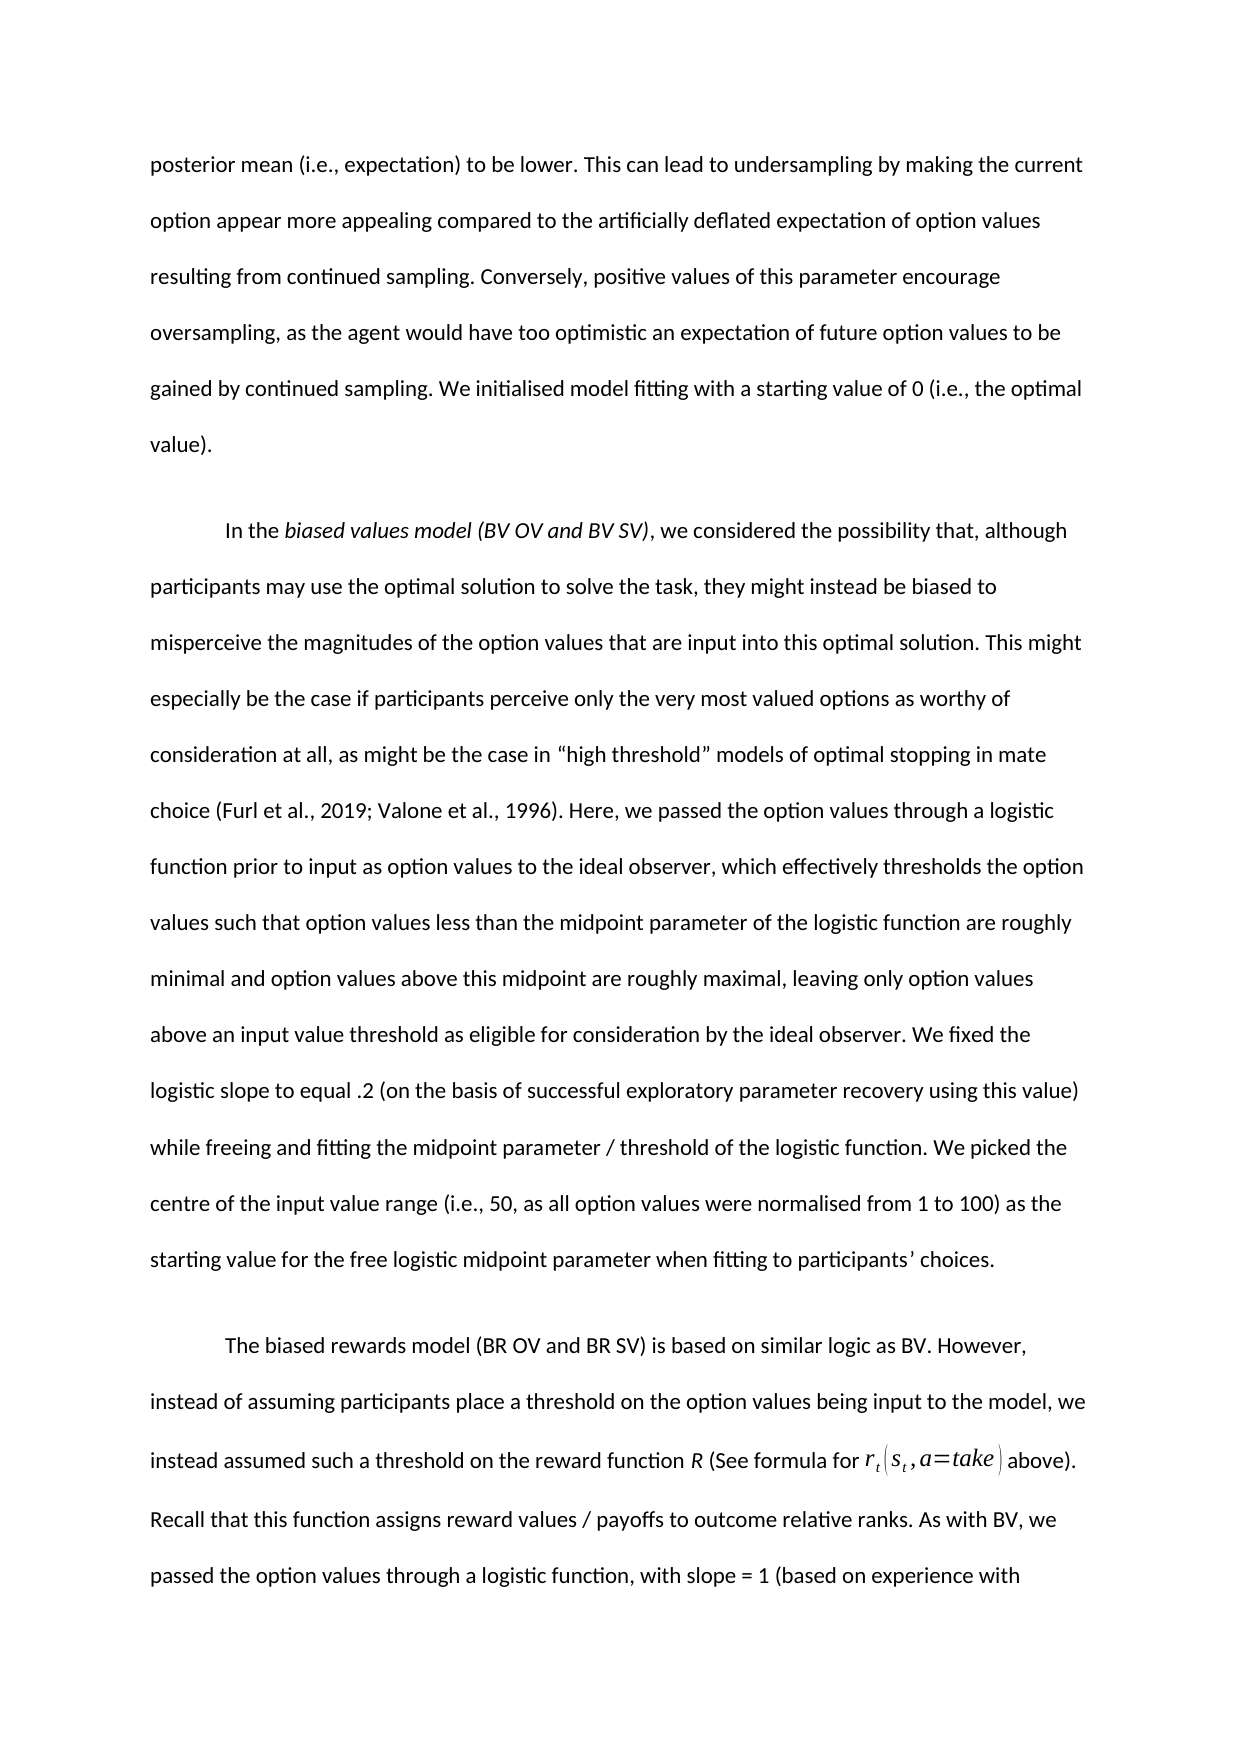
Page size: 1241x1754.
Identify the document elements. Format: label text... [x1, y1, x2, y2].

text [150, 1331, 1090, 1590]
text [150, 150, 1090, 458]
text In the biased values model (BV OV and BV SV), we considered the possibility that, although participants may use the optimal solution to solve the task, they might instead be biased to misperceive the magnitudes of the option values that are input into this optimal solution. This might especially be the case if participants perceive only the very most valued options as worthy of consideration at all, as might be the case in “high threshold” models of optimal stopping in mate choice (Furl et al., 2019; Valone et al., 1996). Here, we passed the option values through a logistic function prior to input as option values to the ideal observer, which effectively thresholds the option values such that option values less than the midpoint parameter of the logistic function are roughly minimal and option values above this midpoint are roughly maximal, leaving only option values above an input value threshold as eligible for consideration by the ideal observer. We fixed the logistic slope to equal .2 (on the basis of successful exploratory parameter recovery using this value) while freeing and fitting the midpoint parameter / threshold of the logistic function. We picked the centre of the input value range (i.e., 50, as all option values were normalised from 1 to 100) as the starting value for the free logistic midpoint parameter when fitting to participants’ choices. [150, 516, 1090, 1273]
